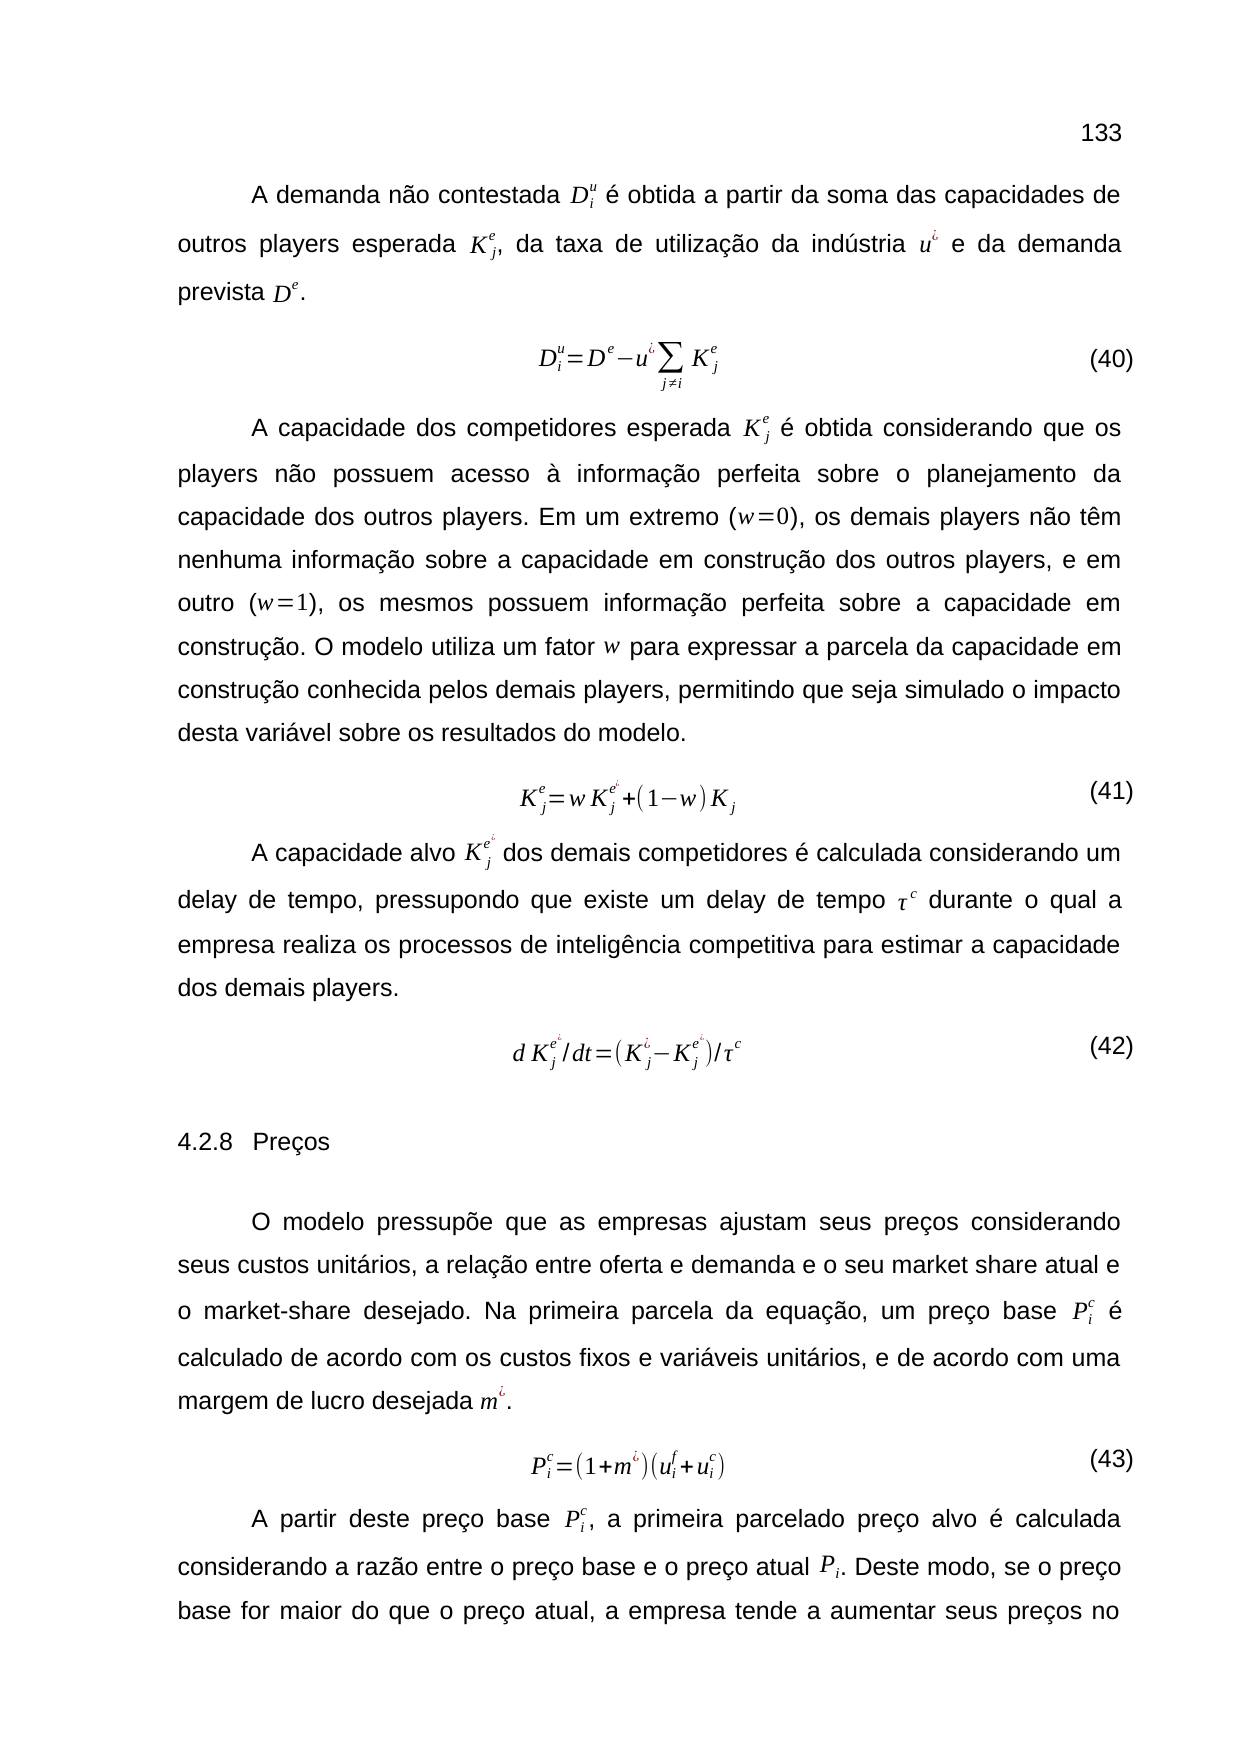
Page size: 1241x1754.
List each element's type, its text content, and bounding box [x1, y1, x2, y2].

text A capacidade dos competidores esperada é obtida considerando que os players não possuem acesso à informação perfeita sobre o planejamento da capacidade dos outros players. Em um extremo (), os demais players não têm nenhuma informação sobre a capacidade em construção dos outros players, e em outro (), os mesmos possuem informação perfeita sobre a capacidade em construção. O modelo utiliza um fator para expressar a parcela da capacidade em construção conhecida pelos demais players, permitindo que seja simulado o impacto desta variável sobre os resultados do modelo. [177, 410, 1122, 747]
table_header [177, 1429, 1078, 1501]
text O modelo pressupõe que as empresas ajustam seus preços considerando seus custos unitários, a relação entre oferta e demanda e o seu market share atual e o market-share desejado. Na primeira parcela da equação, um preço base é calculado de acordo com os custos fixos e variáveis unitários, e de acordo com uma margem de lucro desejada . [177, 1207, 1122, 1414]
subtitle Preços [177, 1126, 1122, 1155]
table_header (42) [1078, 1016, 1145, 1089]
table_header (40) [1078, 321, 1145, 410]
text A capacidade alvo dos demais competidores é calculada considerando um delay de tempo, pressupondo que existe um delay de tempo durante o qual a empresa realiza os processos de inteligência competitiva para estimar a capacidade dos demais players. [177, 834, 1122, 1001]
table_header [177, 1016, 1078, 1089]
table_header [177, 321, 1078, 410]
text A demanda não contestada é obtida a partir da soma das capacidades de outros players esperada , da taxa de utilização da indústria e da demanda prevista . [177, 177, 1122, 307]
table_header (43) [1078, 1429, 1145, 1501]
table_header (41) [1078, 761, 1145, 834]
table_header [177, 761, 1078, 834]
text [177, 1501, 1122, 1625]
